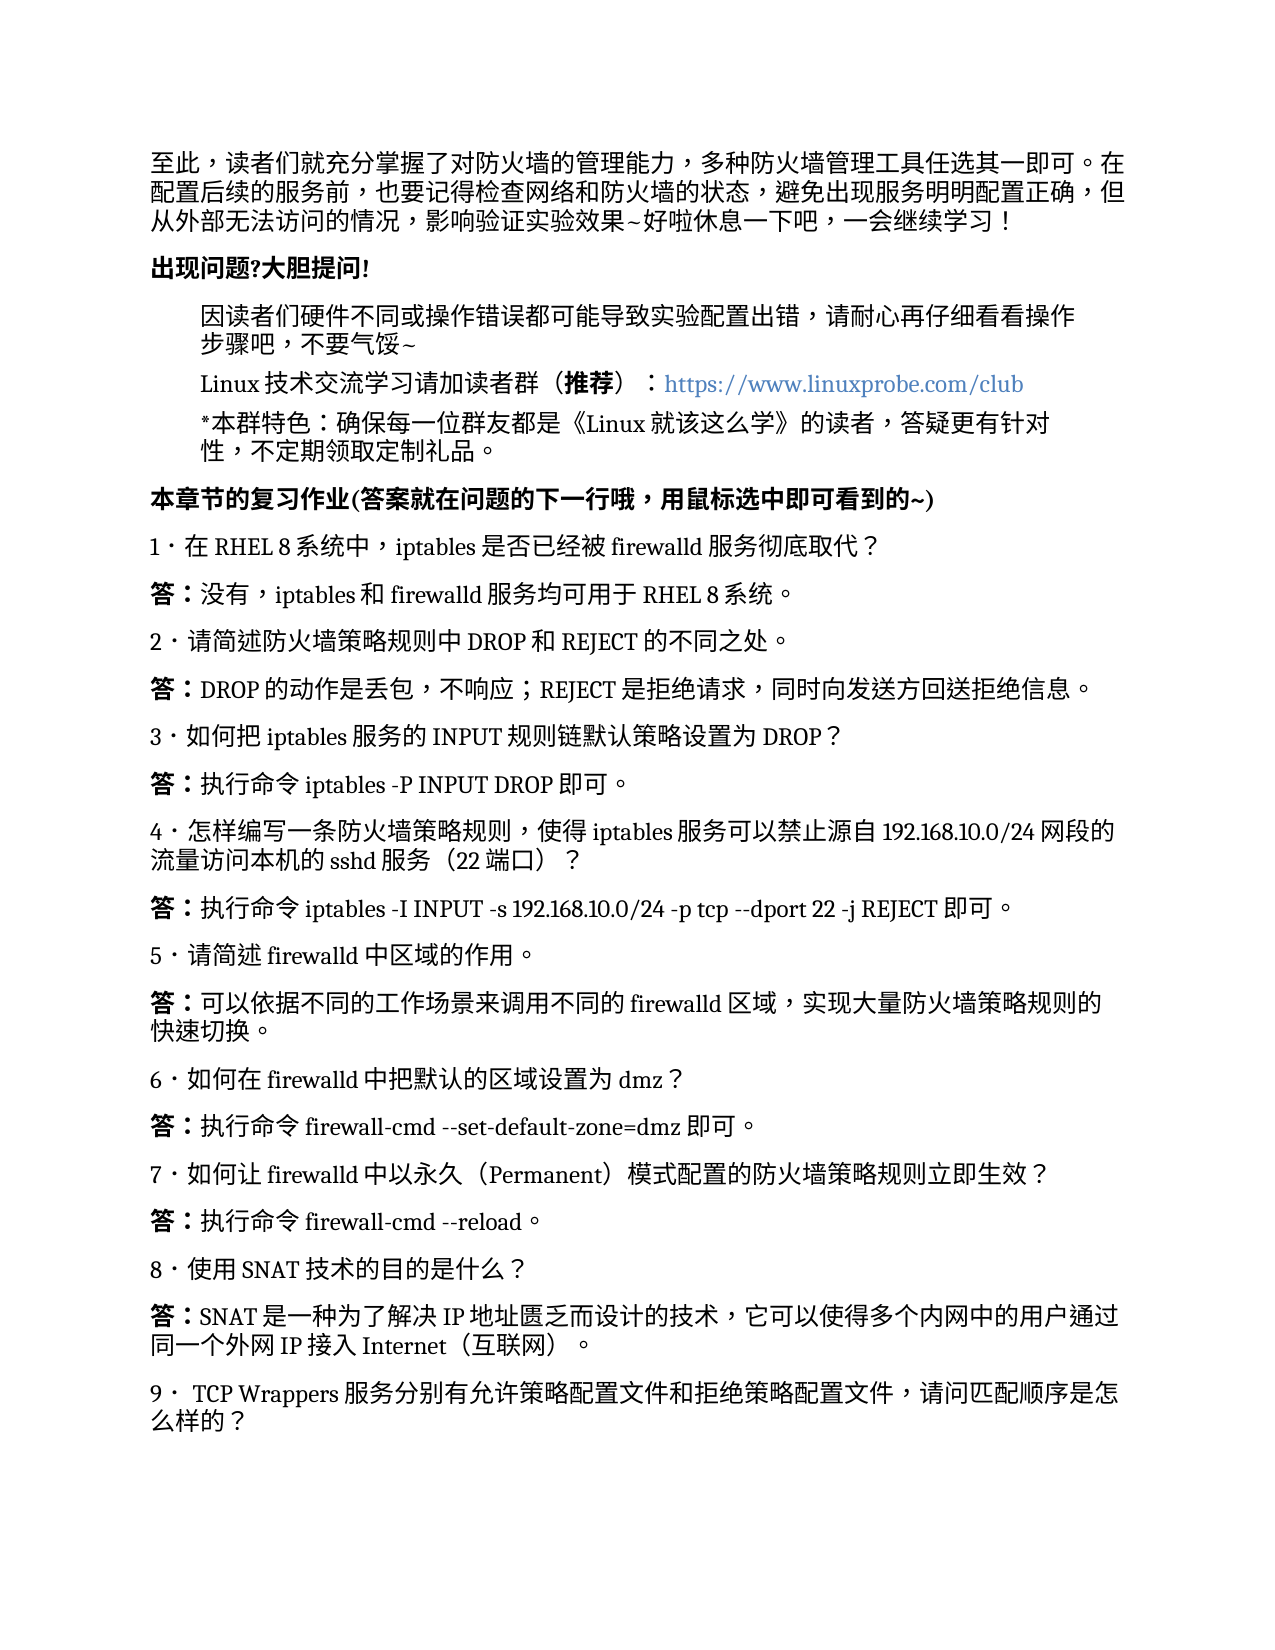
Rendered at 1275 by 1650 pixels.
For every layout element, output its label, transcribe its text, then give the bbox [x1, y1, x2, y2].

text 答：DROP的动作是丢包，不响应；REJECT是拒绝请求，同时向发送方回送拒绝信息。 [150, 676, 1125, 704]
text *本群特色：确保每一位群友都是《Linux就该这么学》的读者，答疑更有针对性，不定期领取定制礼品。 [200, 409, 1075, 467]
text Linux技术交流学习请加读者群（推荐）：https://www.linuxprobe.com/club [200, 370, 1075, 399]
text 7．如何让firewalld中以永久（Permanent）模式配置的防火墙策略规则立即生效？ [150, 1161, 1125, 1189]
text 3．如何把iptables服务的INPUT规则链默认策略设置为DROP？ [150, 723, 1125, 752]
text 答：执行命令iptables -P INPUT DROP即可。 [150, 771, 1125, 799]
text 答：执行命令iptables -I INPUT -s 192.168.10.0/24 -p tcp --dport 22 -j REJECT即可。 [150, 894, 1125, 923]
text 6．如何在firewalld中把默认的区域设置为dmz？ [150, 1066, 1125, 1094]
text 出现问题?大胆提问! [150, 255, 1125, 284]
text 本章节的复习作业(答案就在问题的下一行哦，用鼠标选中即可看到的~) [150, 486, 1125, 514]
text 答：执行命令firewall-cmd --set-default-zone=dmz即可。 [150, 1113, 1125, 1142]
text 答：没有，iptables和firewalld服务均可用于RHEL 8系统。 [150, 581, 1125, 609]
text 因读者们硬件不同或操作错误都可能导致实验配置出错，请耐心再仔细看看操作步骤吧，不要气馁~ [200, 302, 1075, 360]
text 1．在RHEL 8系统中，iptables是否已经被firewalld服务彻底取代？ [150, 533, 1125, 562]
text 答：可以依据不同的工作场景来调用不同的firewalld区域，实现大量防火墙策略规则的快速切换。 [150, 989, 1125, 1047]
text 8．使用SNAT技术的目的是什么？ [150, 1256, 1125, 1284]
text 答：执行命令firewall-cmd --reload。 [150, 1208, 1125, 1237]
text 5．请简述firewalld中区域的作用。 [150, 942, 1125, 971]
text 4．怎样编写一条防火墙策略规则，使得iptables服务可以禁止源自192.168.10.0/24网段的流量访问本机的sshd服务（22端口）？ [150, 818, 1125, 876]
text 9． TCP Wrappers服务分别有允许策略配置文件和拒绝策略配置文件，请问匹配顺序是怎么样的？ [150, 1379, 1125, 1437]
text 答：SNAT是一种为了解决IP地址匮乏而设计的技术，它可以使得多个内网中的用户通过同一个外网IP接入Internet（互联网）。 [150, 1303, 1125, 1361]
text 2．请简述防火墙策略规则中DROP和REJECT的不同之处。 [150, 628, 1125, 657]
text 至此，读者们就充分掌握了对防火墙的管理能力，多种防火墙管理工具任选其一即可。在配置后续的服务前，也要记得检查网络和防火墙的状态，避免出现服务明明配置正确，但从外部无法访问的情况，影响验证实验效果~好啦休息一下吧，一会继续学习！ [150, 150, 1125, 236]
